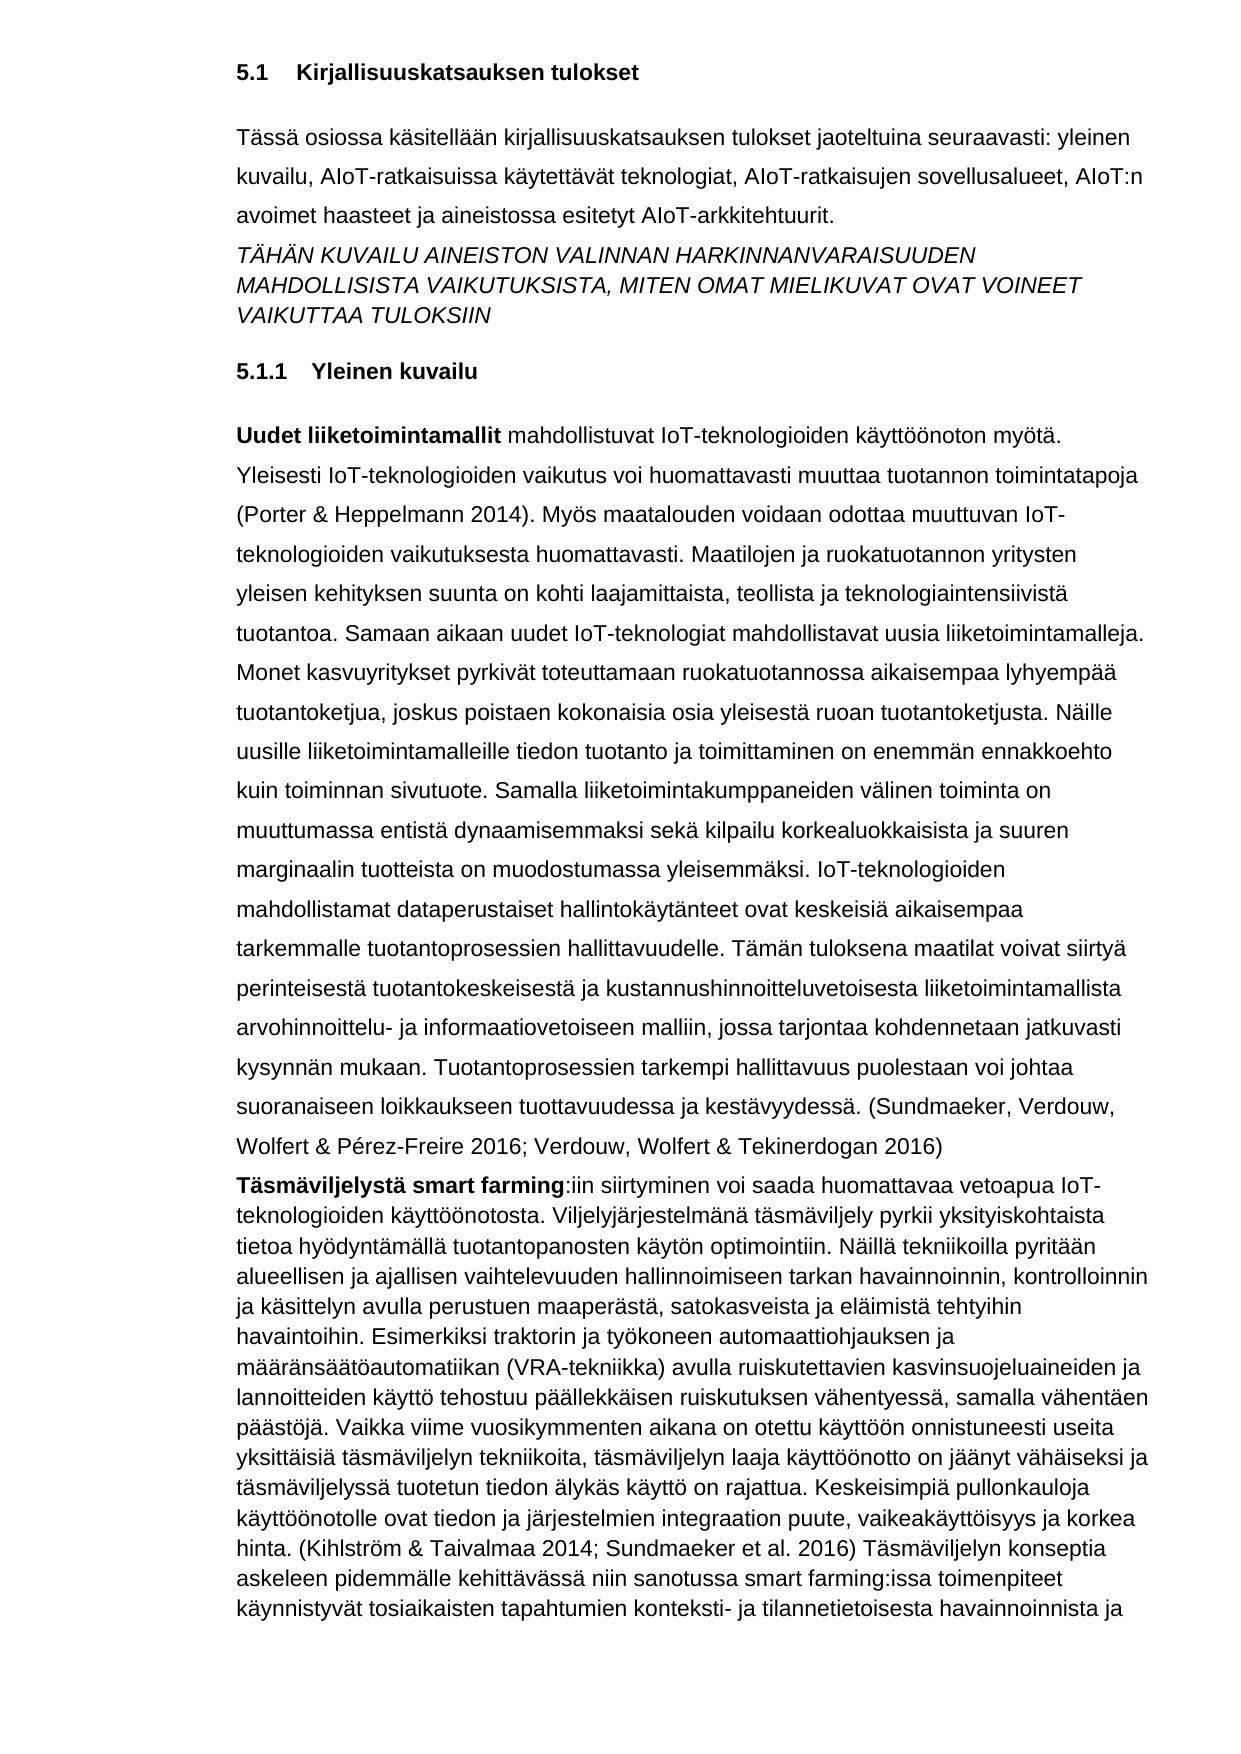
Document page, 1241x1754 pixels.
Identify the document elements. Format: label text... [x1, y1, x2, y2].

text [236, 1172, 1152, 1621]
subtitle Kirjallisuuskatsauksen tulokset [236, 59, 1152, 85]
subtitle Yleinen kuvailu [236, 358, 1152, 384]
text TÄHÄN KUVAILU AINEISTON VALINNAN HARKINNANVARAISUUDEN MAHDOLLISISTA VAIKUTUKSISTA, MITEN OMAT MIELIKUVAT OVAT VOINEET VAIKUTTAA TULOKSIIN [236, 242, 1152, 329]
